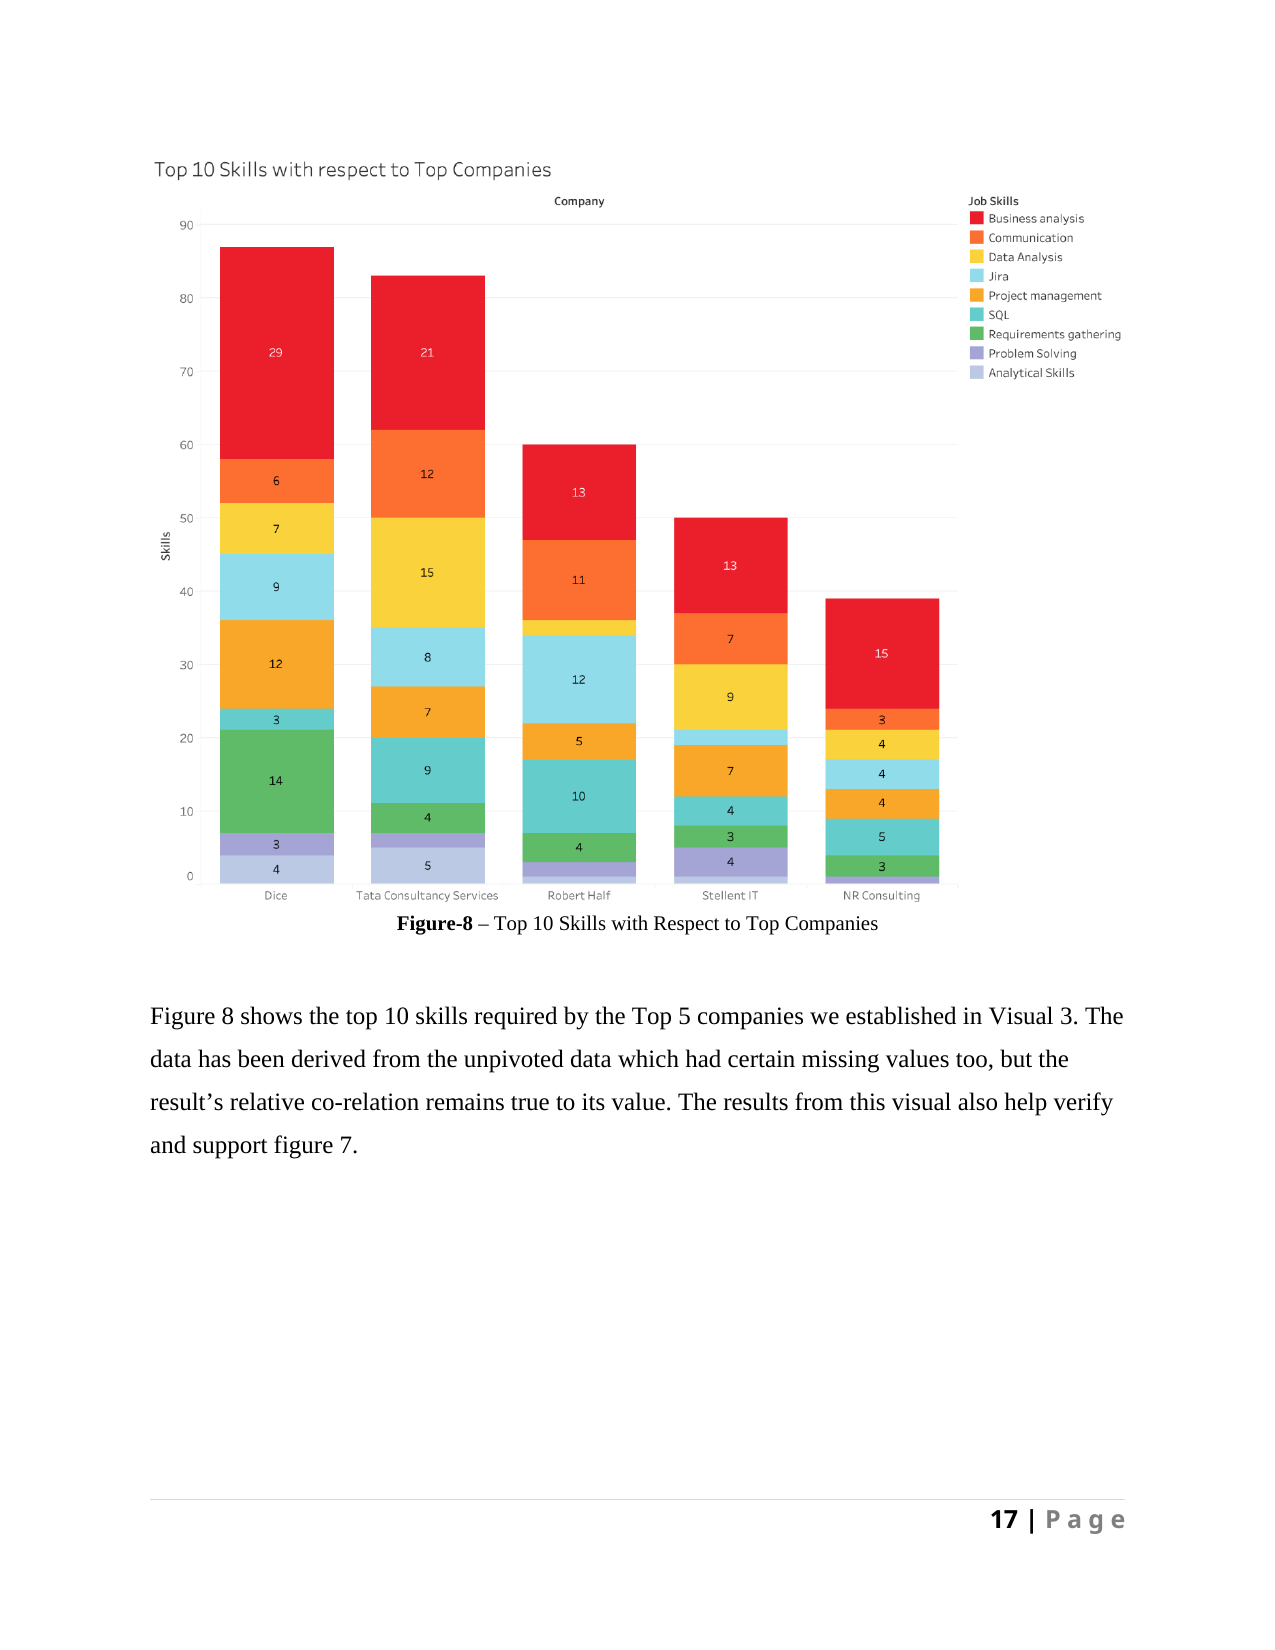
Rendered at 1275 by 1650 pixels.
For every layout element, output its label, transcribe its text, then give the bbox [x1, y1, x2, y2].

picture [150, 150, 1125, 909]
text Figure 8 shows the top 10 skills required by the Top 5 companies we established in Visual 3. The data has been derived from the unpivoted data which had certain missing values too, but the result’s relative co-relation remains true to its value. The results from this visual also help verify and support figure 7. [150, 1001, 1125, 1159]
text Figure-8 – Top 10 Skills with Respect to Top Companies [150, 911, 1125, 935]
